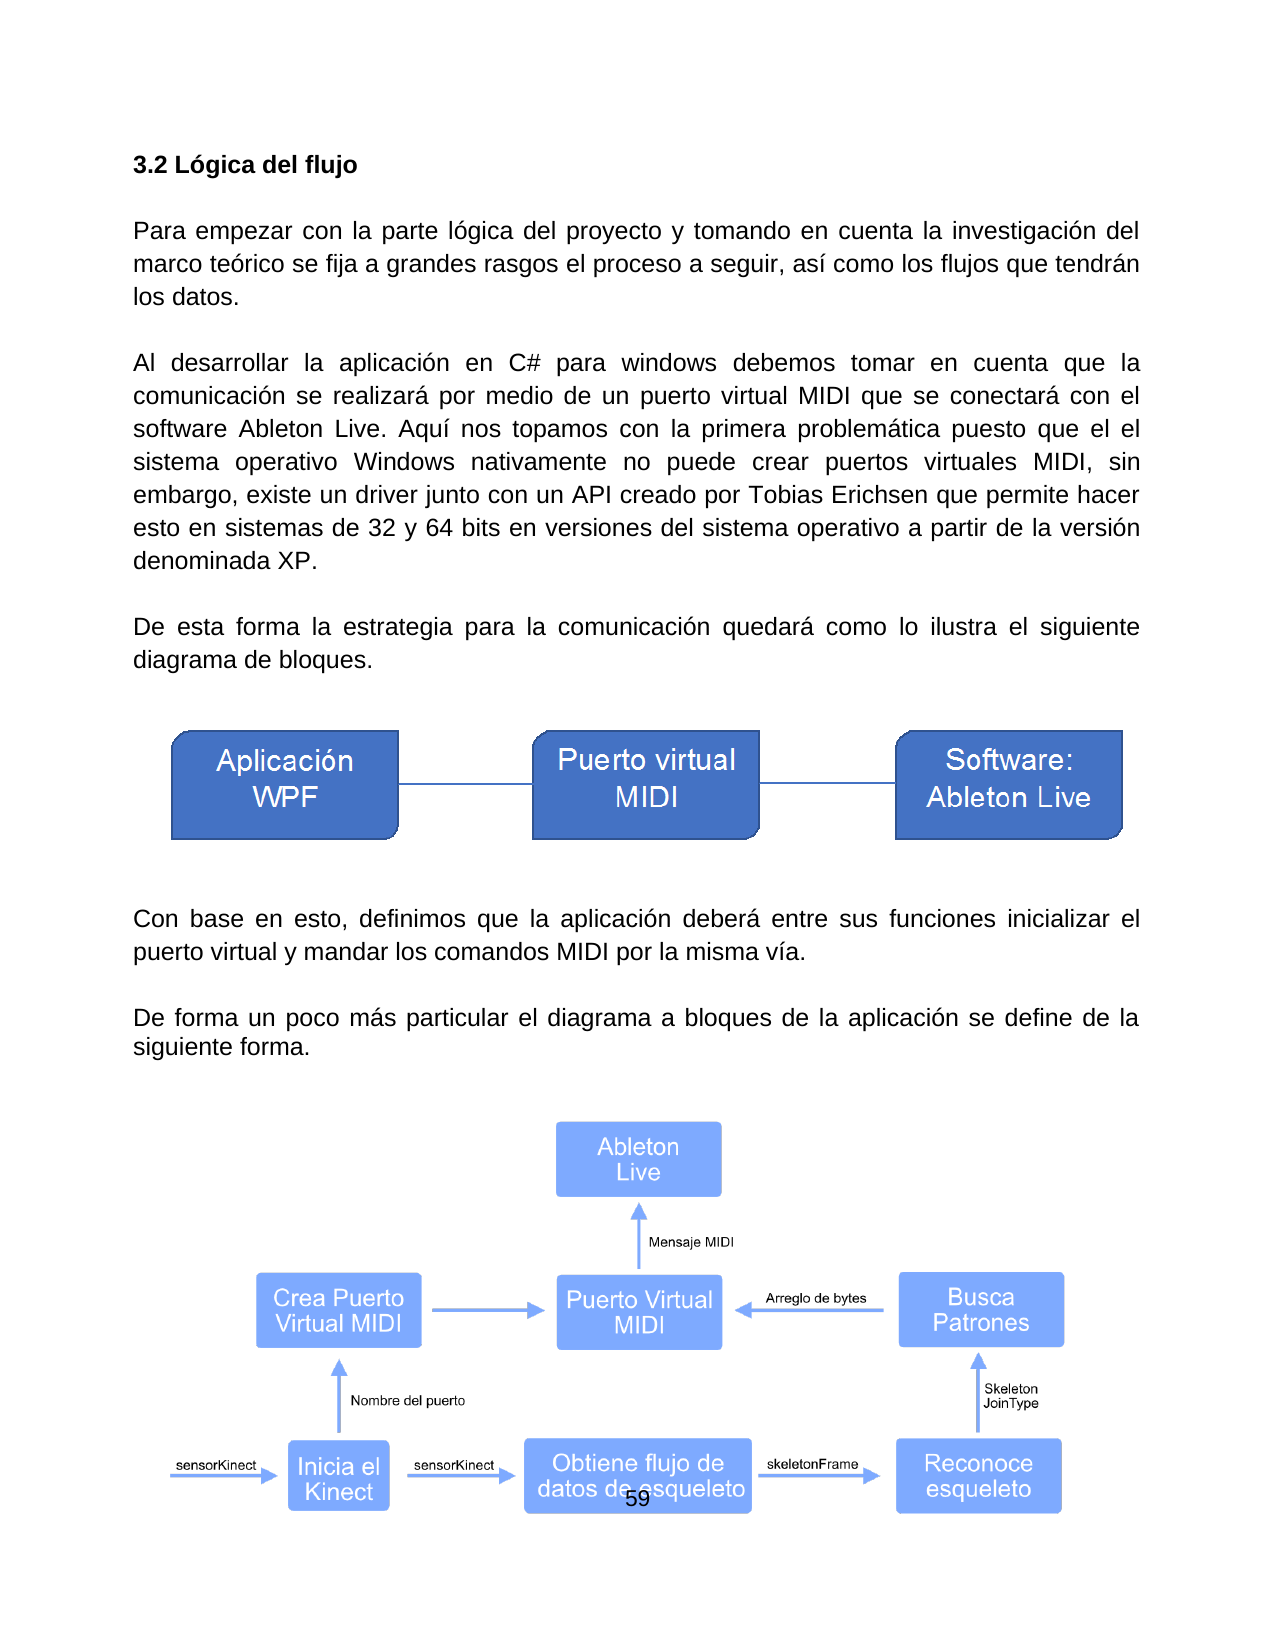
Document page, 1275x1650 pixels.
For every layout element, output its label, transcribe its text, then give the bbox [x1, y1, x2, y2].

picture [132, 678, 1137, 870]
subtitle 3.2 Lógica del flujo [133, 150, 1142, 179]
text De esta forma la estrategia para la comunicación quedará como lo ilustra el siguiente diagrama de bloques. [133, 612, 1142, 674]
text De forma un poco más particular el diagrama a bloques de la aplicación se define de la siguiente forma. [133, 1003, 1142, 1060]
text Con base en esto, definimos que la aplicación deberá entre sus funciones inicializar el puerto virtual y mandar los comandos MIDI por la misma vía. [133, 904, 1142, 966]
picture [166, 1091, 1078, 1553]
text Para empezar con la parte lógica del proyecto y tomando en cuenta la investigación del marco teórico se fija a grandes rasgos el proceso a seguir, así como los flujos que tendrán los datos. [133, 216, 1142, 311]
text Al desarrollar la aplicación en C# para windows debemos tomar en cuenta que la comunicación se realizará por medio de un puerto virtual MIDI que se conectará con el software Ableton Live. Aquí nos topamos con la primera problemática puesto que el el sistema operativo Windows nativamente no puede crear puertos virtuales MIDI, sin embargo, existe un driver junto con un API creado por Tobias Erichsen que permite hacer esto en sistemas de 32 y 64 bits en versiones del sistema operativo a partir de la versión denominada XP. [133, 348, 1142, 575]
